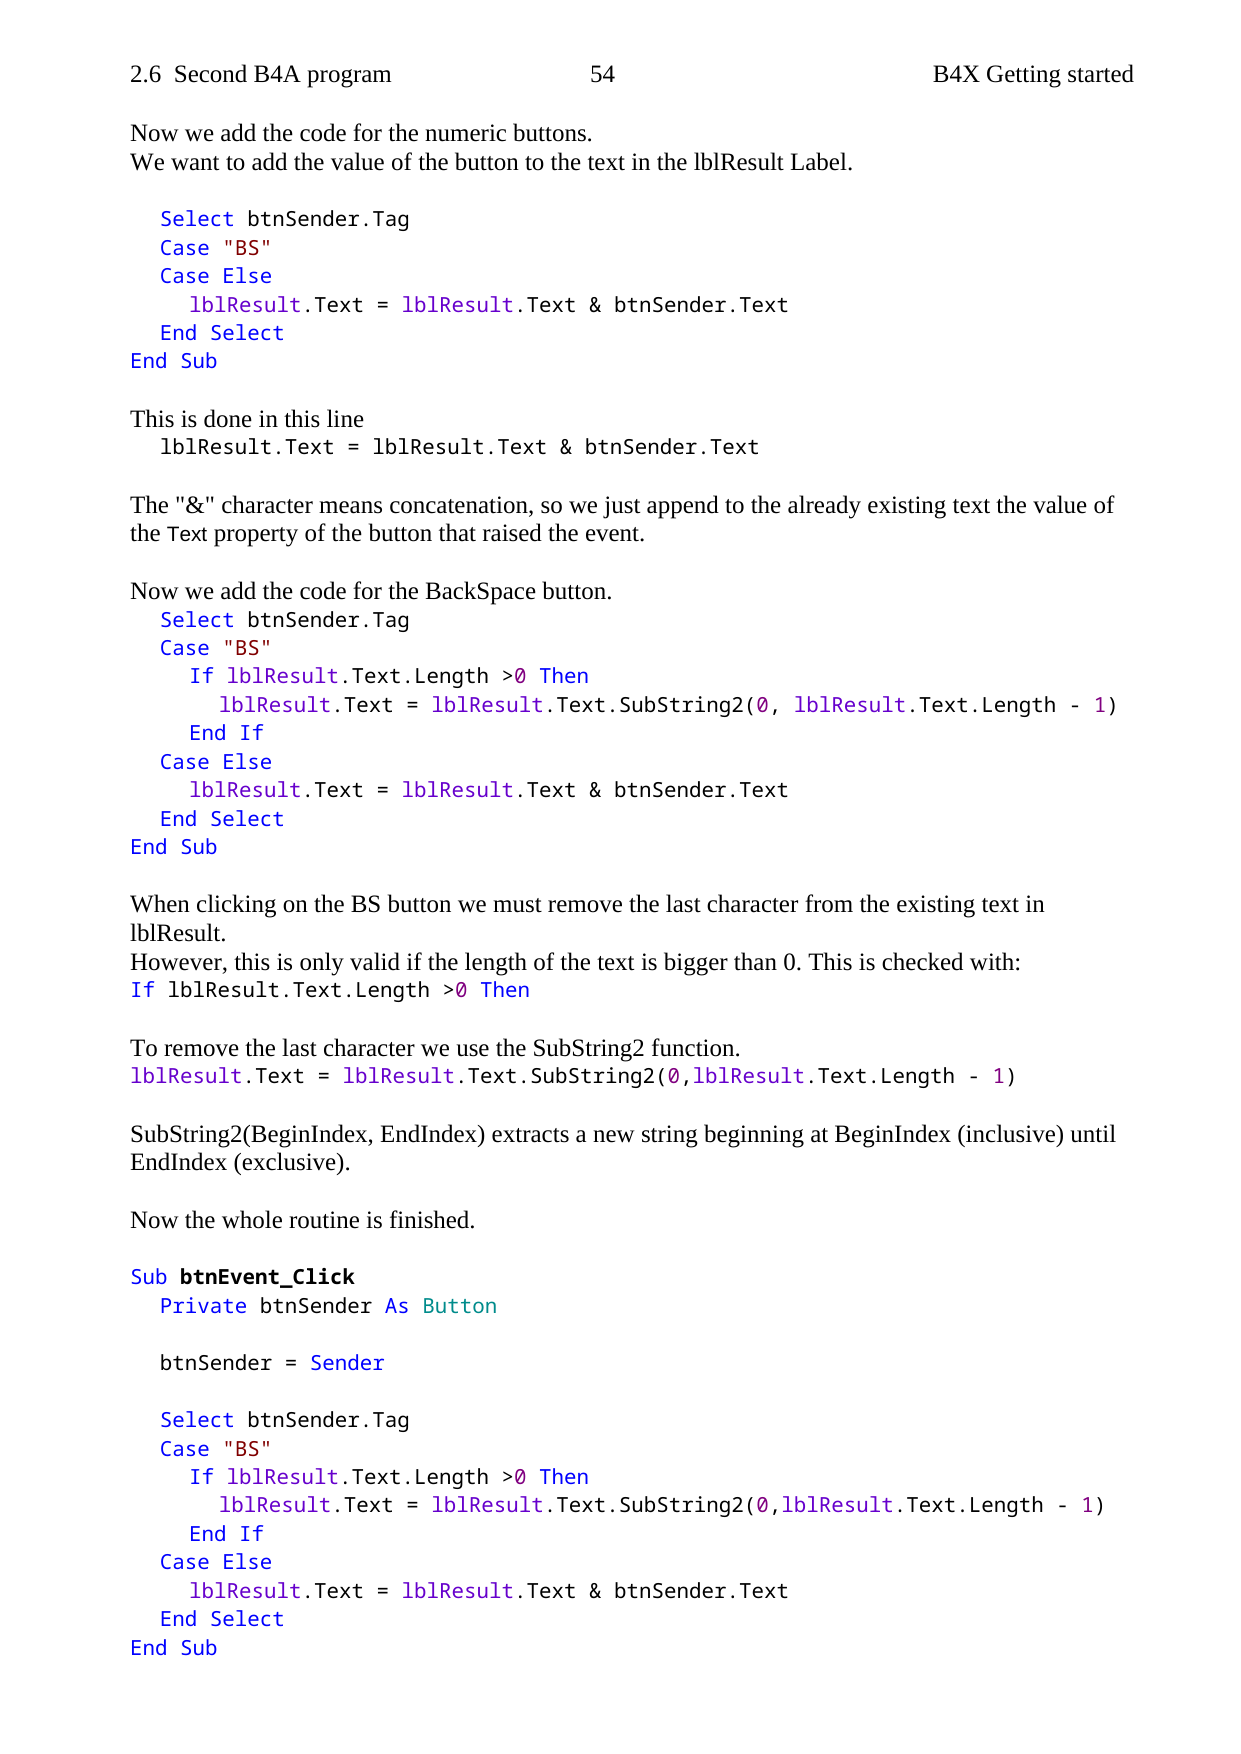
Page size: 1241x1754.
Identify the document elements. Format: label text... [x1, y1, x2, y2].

text This is done in this line [130, 404, 1134, 432]
text We want to add the value of the button to the text in the lblResult Label. [130, 147, 1134, 176]
text btnSender = Sender [130, 1348, 1134, 1377]
text End Select [130, 804, 1134, 832]
text End If [130, 1519, 1134, 1547]
text Case Else [130, 261, 1134, 290]
text Select btnSender.Tag [130, 1405, 1134, 1434]
text Case Else [130, 1547, 1134, 1576]
text If lblResult.Text.Length >0 Then [130, 662, 1134, 690]
text lblResult.Text = lblResult.Text.SubString2(0,lblResult.Text.Length - 1) [130, 1491, 1134, 1519]
text SubString2(BeginIndex, EndIndex) extracts a new string beginning at BeginIndex (inclusive) until EndIndex (exclusive). [130, 1119, 1134, 1176]
text lblResult.Text = lblResult.Text & btnSender.Text [130, 432, 1134, 461]
text To remove the last character we use the SubString2 function. [130, 1033, 1134, 1062]
text lblResult.Text = lblResult.Text & btnSender.Text [130, 775, 1134, 804]
text lblResult.Text = lblResult.Text.SubString2(0, lblResult.Text.Length - 1) [130, 690, 1134, 718]
text Sub btnEvent_Click [130, 1262, 1134, 1291]
text When clicking on the BS button we must remove the last character from the existing text in lblResult. [130, 889, 1134, 947]
text However, this is only valid if the length of the text is bigger than 0. This is checked with: [130, 947, 1134, 976]
text Private btnSender As Button [130, 1291, 1134, 1319]
text Case "BS" [130, 233, 1134, 261]
text If lblResult.Text.Length >0 Then [130, 1462, 1134, 1491]
text End Sub [130, 832, 1134, 861]
text The "&" character means concatenation, so we just append to the already existing text the value of the Text property of the button that raised the event. [130, 490, 1134, 547]
text Select btnSender.Tag [130, 204, 1134, 233]
text End Sub [130, 347, 1134, 375]
text End If [130, 718, 1134, 747]
text Now the whole routine is finished. [130, 1205, 1134, 1234]
text lblResult.Text = lblResult.Text & btnSender.Text [130, 290, 1134, 318]
text End Select [130, 1604, 1134, 1633]
text Select btnSender.Tag [130, 605, 1134, 633]
text End Select [130, 318, 1134, 347]
text Now we add the code for the BackSpace button. [130, 576, 1134, 605]
text If lblResult.Text.Length >0 Then [130, 976, 1134, 1004]
text Case Else [130, 747, 1134, 775]
text Now we add the code for the numeric buttons. [130, 118, 1134, 147]
text End Sub [130, 1633, 1134, 1661]
text Case "BS" [130, 1434, 1134, 1462]
text Case "BS" [130, 633, 1134, 662]
text lblResult.Text = lblResult.Text.SubString2(0,lblResult.Text.Length - 1) [130, 1062, 1134, 1090]
text lblResult.Text = lblResult.Text & btnSender.Text [130, 1576, 1134, 1604]
